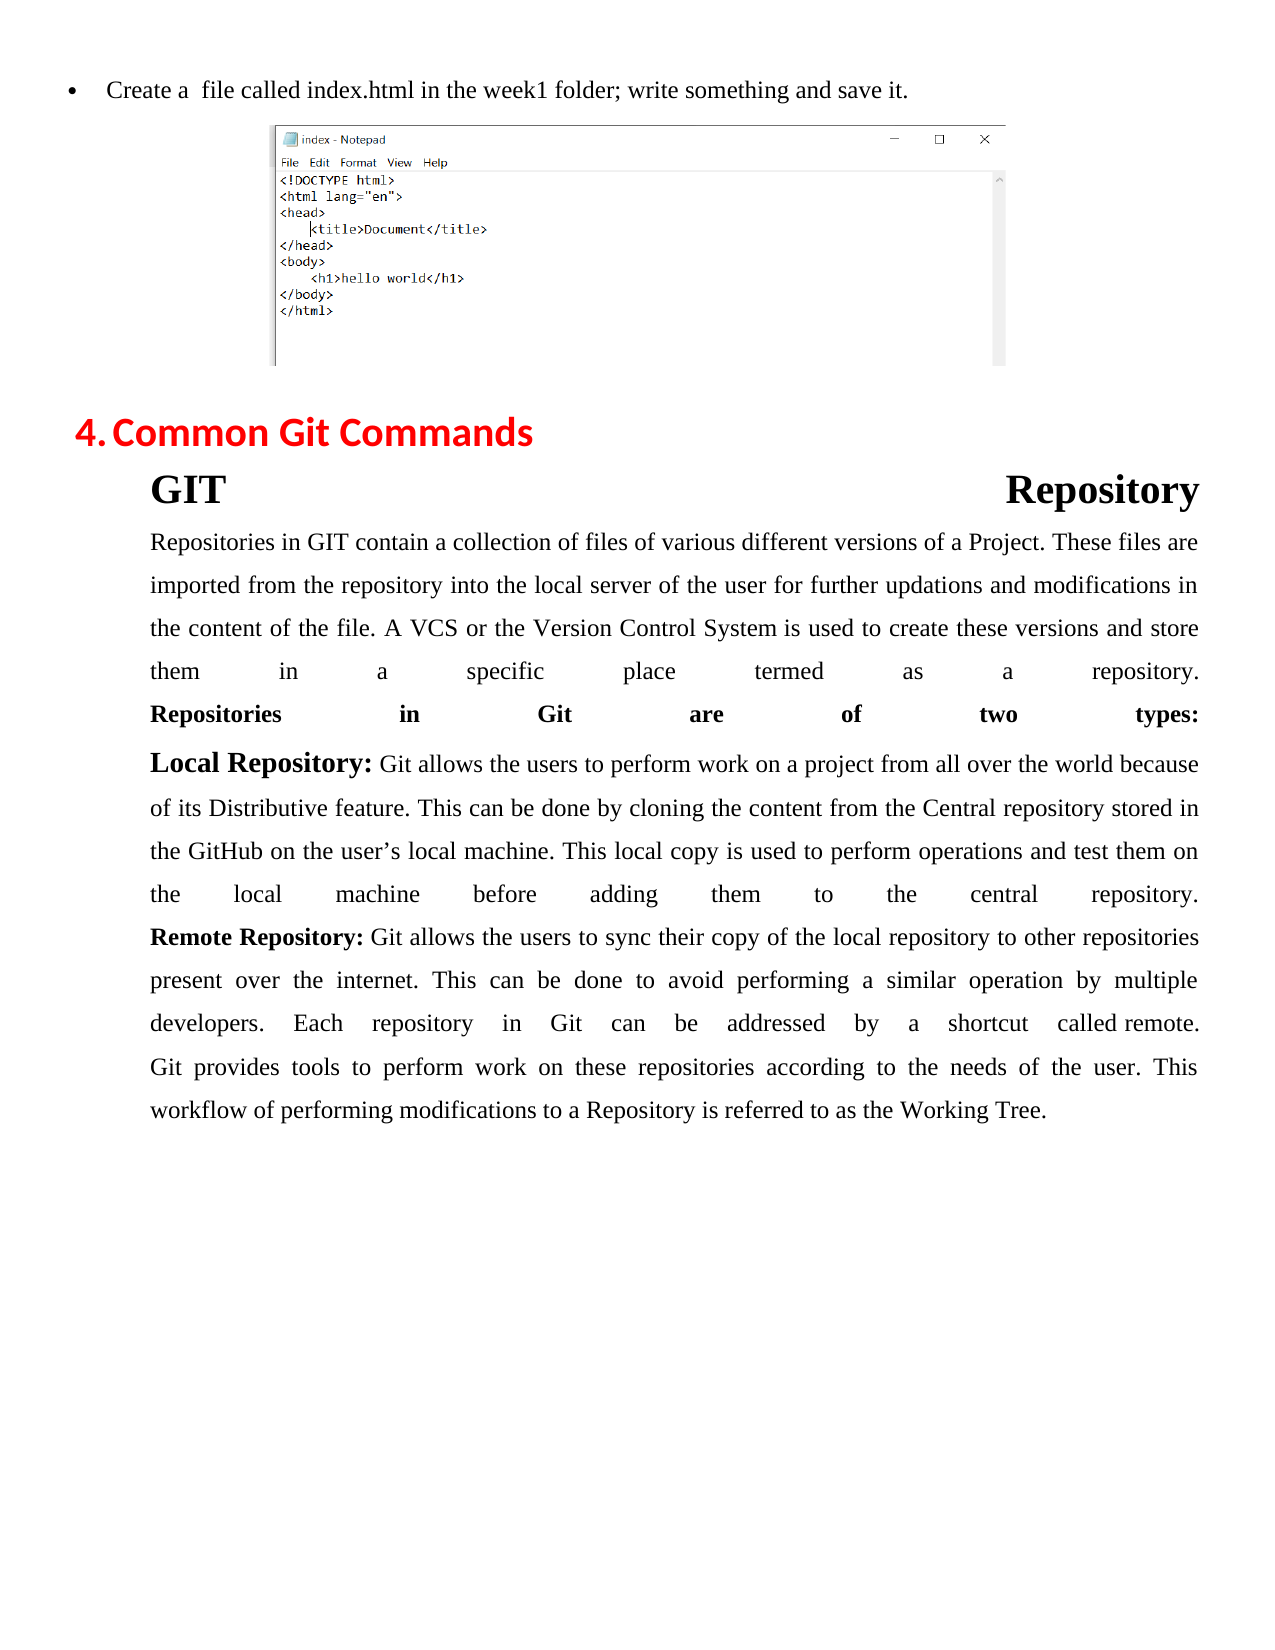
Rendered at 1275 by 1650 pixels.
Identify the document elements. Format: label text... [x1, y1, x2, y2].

list Create a file called index.html in the week1 folder; write something and save it. [69, 75, 1200, 104]
list Common Git Commands [75, 406, 1200, 457]
list GIT Repository Repositories in GIT contain a collection of files of various different versions of a Project. These files are imported from the repository into the local server of the user for further updations and modifications in the content of the file. A VCS or the Version Control System is used to create these versions and store them in a specific place termed as a repository. Repositories in Git are of two types: Local Repository: Git allows the users to perform work on a project from all over the world because of its Distributive feature. This can be done by cloning the content from the Central repository stored in the GitHub on the user’s local machine. This local copy is used to perform operations and test them on the local machine before adding them to the central repository. Remote Repository: Git allows the users to sync their copy of the local repository to other repositories present over the internet. This can be done to avoid performing a similar operation by multiple developers. Each repository in Git can be addressed by a shortcut called remote. Git provides tools to perform work on these repositories according to the needs of the user. This workflow of performing modifications to a Repository is referred to as the Working Tree. [150, 465, 1200, 1123]
picture [269, 125, 1006, 366]
